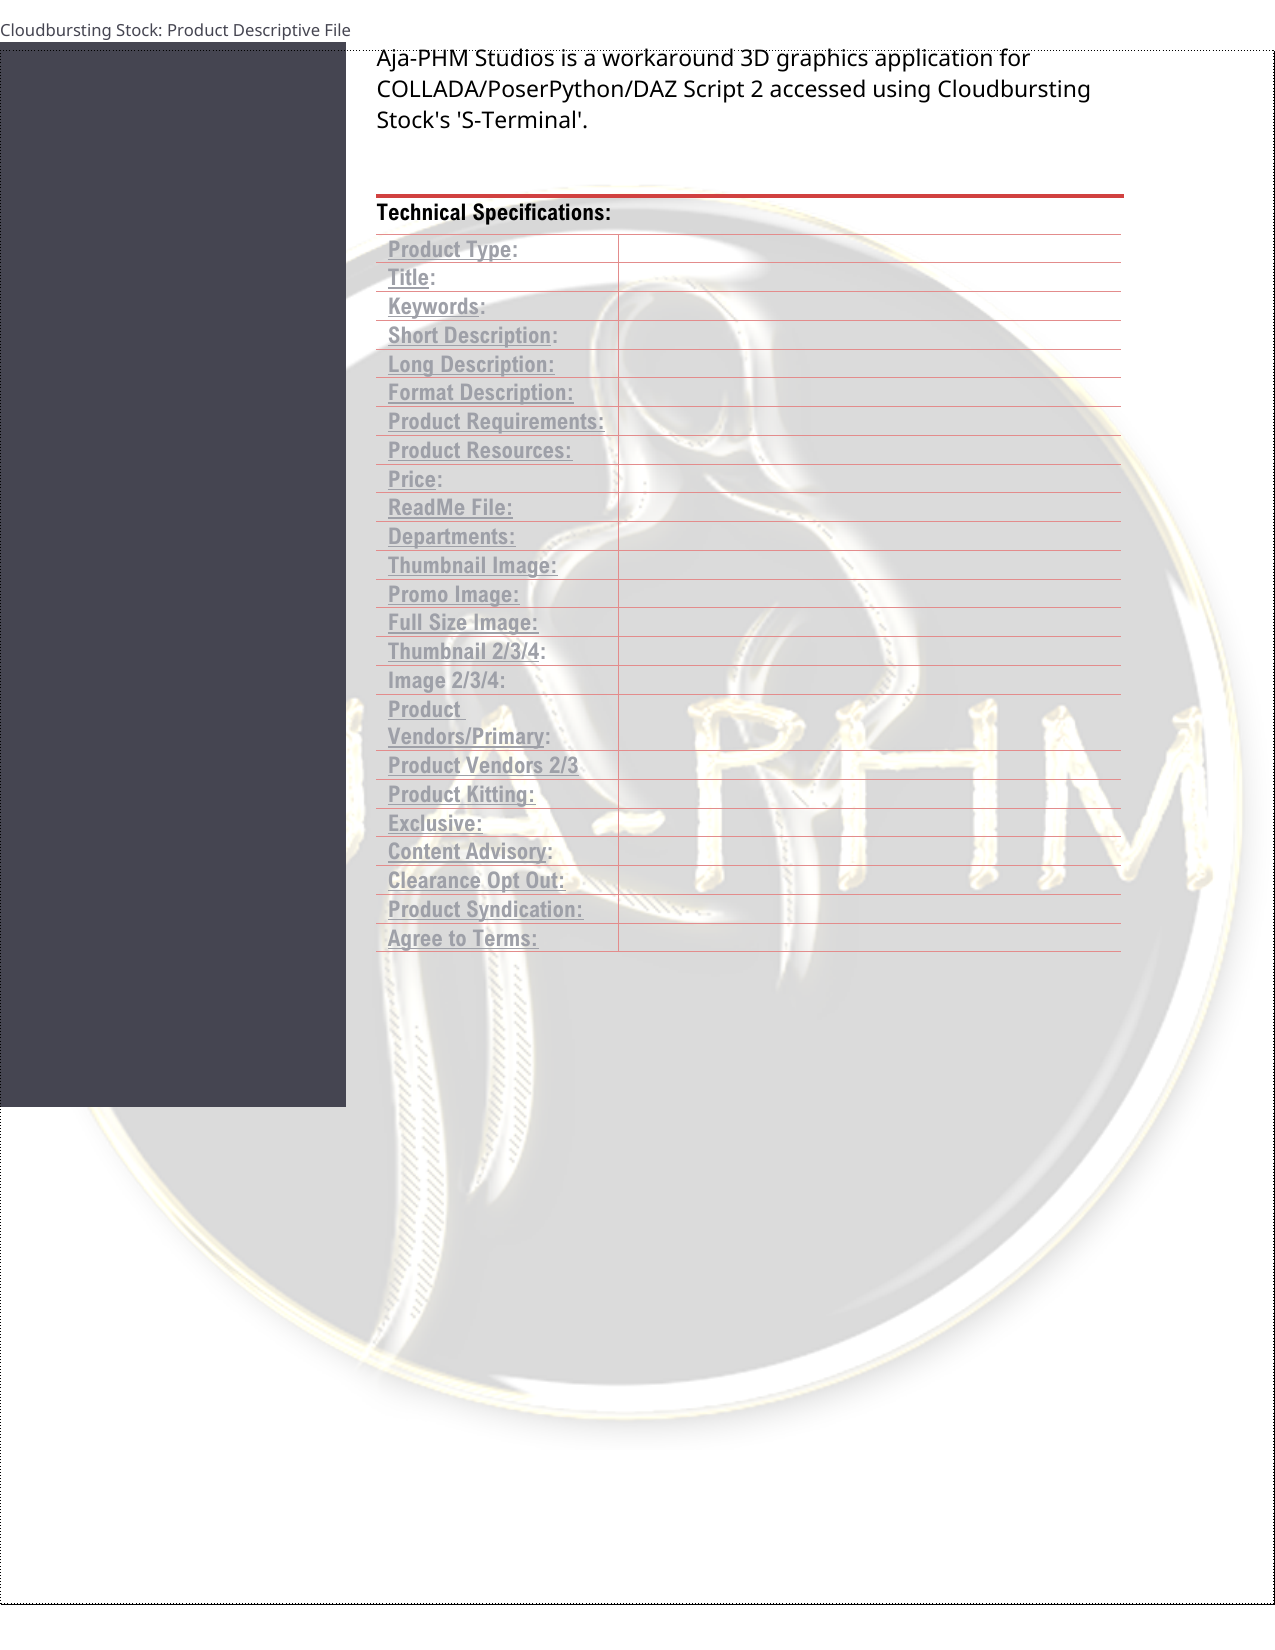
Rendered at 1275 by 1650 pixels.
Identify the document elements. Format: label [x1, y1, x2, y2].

table_cell [0, 42, 346, 1107]
table_cell [346, 42, 1123, 1107]
